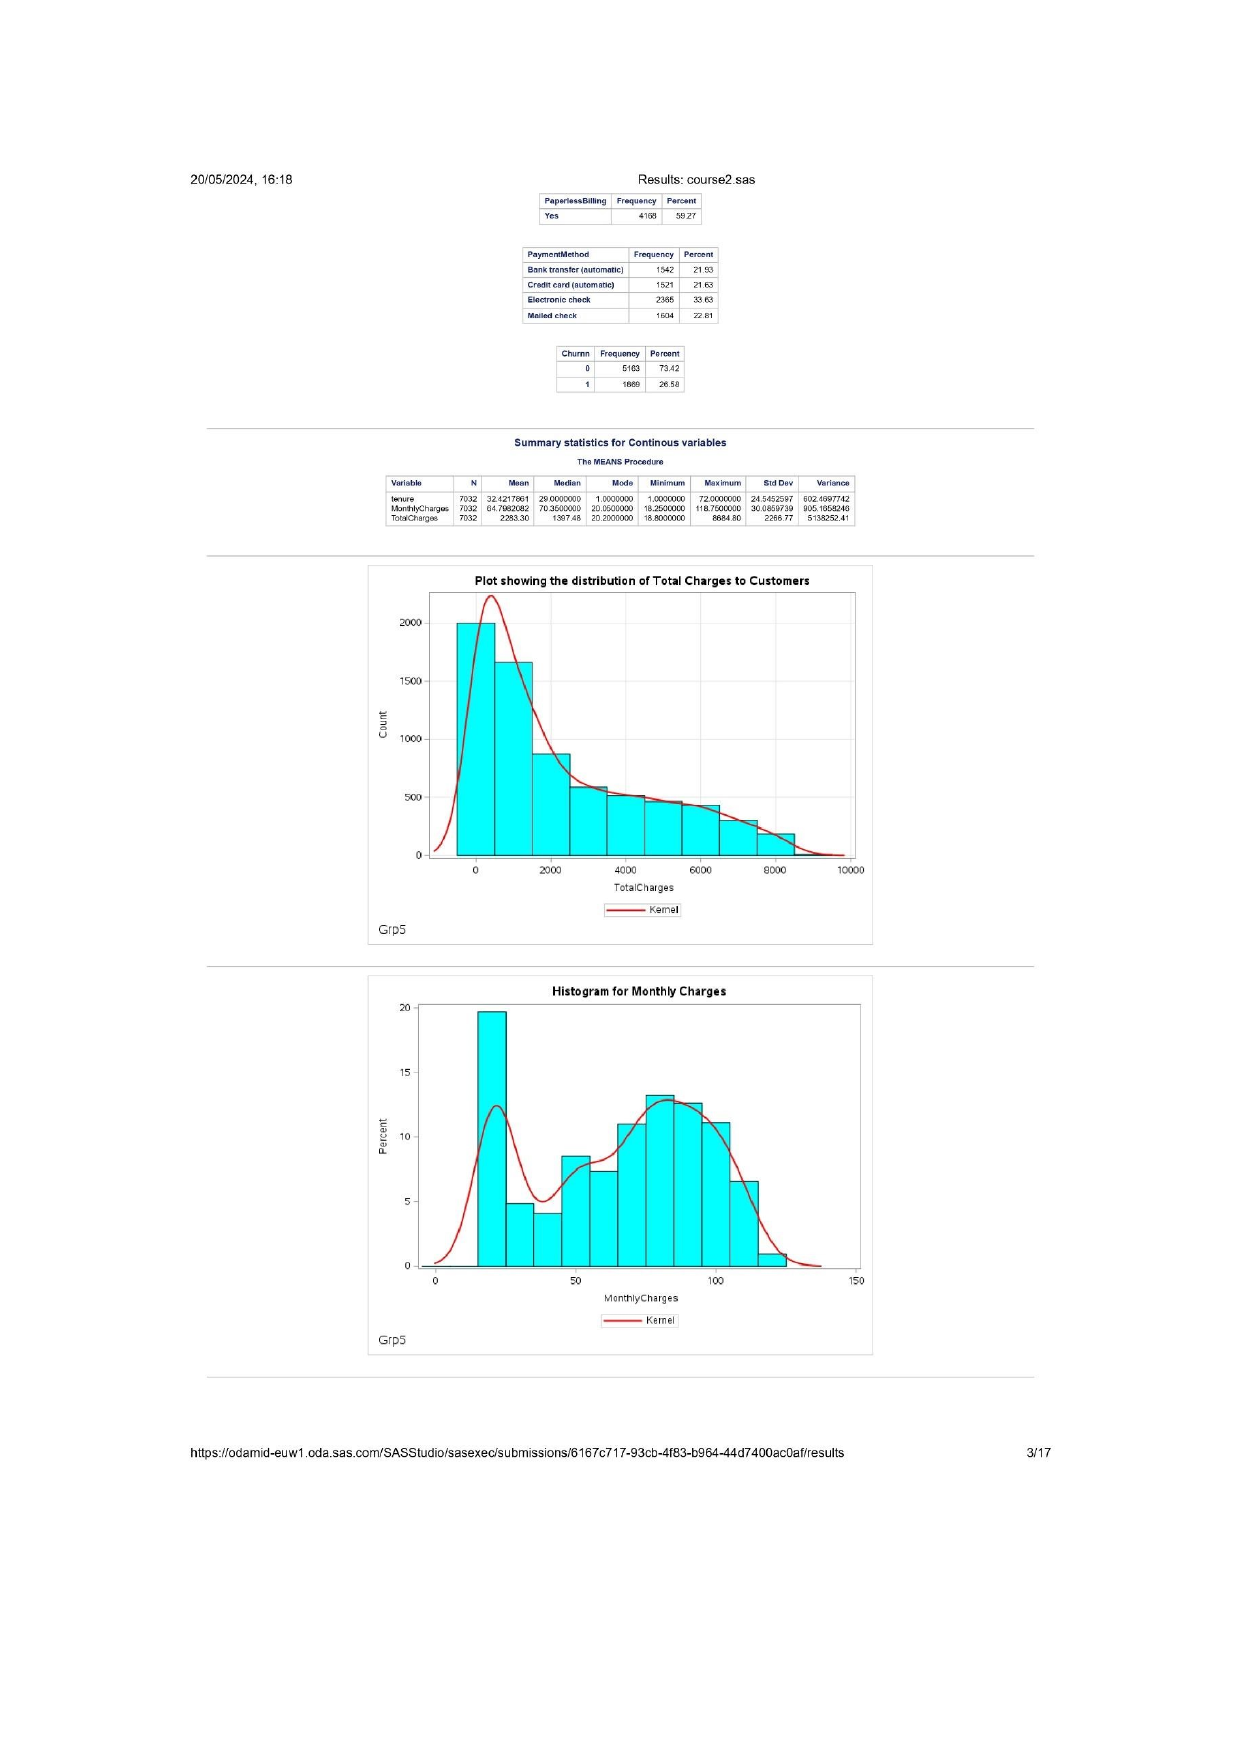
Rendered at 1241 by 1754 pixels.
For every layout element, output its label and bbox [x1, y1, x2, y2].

picture [150, 150, 1091, 1481]
